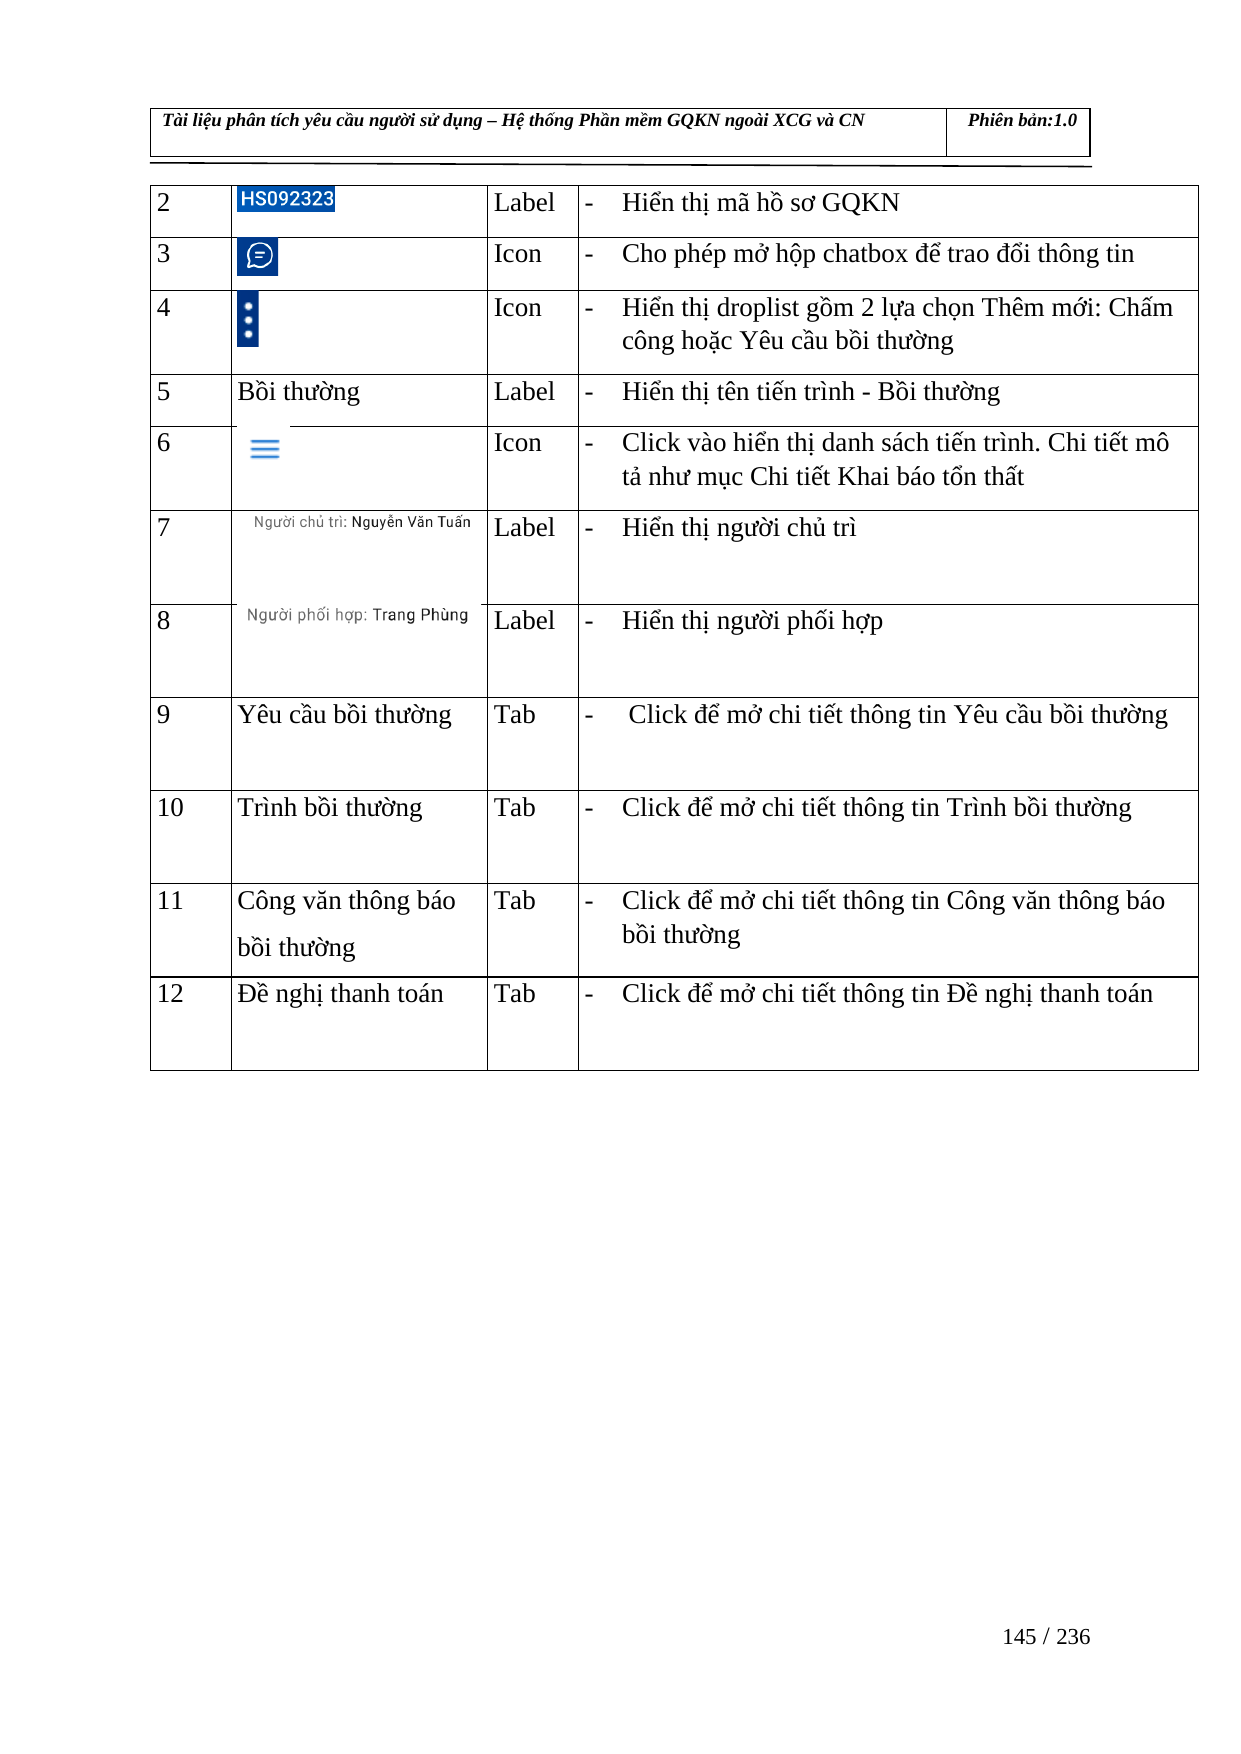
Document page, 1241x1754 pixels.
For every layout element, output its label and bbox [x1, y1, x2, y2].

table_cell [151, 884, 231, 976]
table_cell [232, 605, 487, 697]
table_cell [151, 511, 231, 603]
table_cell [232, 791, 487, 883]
picture [237, 426, 290, 474]
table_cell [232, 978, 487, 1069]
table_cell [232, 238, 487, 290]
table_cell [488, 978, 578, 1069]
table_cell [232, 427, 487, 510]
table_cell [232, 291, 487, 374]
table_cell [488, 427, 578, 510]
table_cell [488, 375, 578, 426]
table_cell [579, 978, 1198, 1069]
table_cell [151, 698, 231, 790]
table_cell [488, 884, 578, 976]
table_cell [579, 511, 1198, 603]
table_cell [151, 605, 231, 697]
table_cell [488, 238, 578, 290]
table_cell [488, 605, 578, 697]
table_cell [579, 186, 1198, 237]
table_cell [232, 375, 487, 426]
picture [237, 237, 279, 276]
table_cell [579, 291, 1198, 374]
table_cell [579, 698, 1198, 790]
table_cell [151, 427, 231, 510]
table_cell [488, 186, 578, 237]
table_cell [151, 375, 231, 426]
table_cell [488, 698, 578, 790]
picture [237, 290, 259, 347]
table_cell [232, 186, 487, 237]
picture [237, 604, 482, 628]
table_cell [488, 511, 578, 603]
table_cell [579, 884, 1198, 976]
picture [237, 186, 335, 212]
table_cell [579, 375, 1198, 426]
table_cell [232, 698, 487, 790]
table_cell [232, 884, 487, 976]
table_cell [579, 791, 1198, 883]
picture [237, 511, 482, 532]
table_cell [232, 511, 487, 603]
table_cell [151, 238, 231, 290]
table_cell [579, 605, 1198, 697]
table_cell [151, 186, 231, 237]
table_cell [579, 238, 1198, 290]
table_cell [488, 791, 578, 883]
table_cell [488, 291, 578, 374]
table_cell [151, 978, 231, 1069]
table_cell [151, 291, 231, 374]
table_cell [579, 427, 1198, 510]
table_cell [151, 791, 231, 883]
